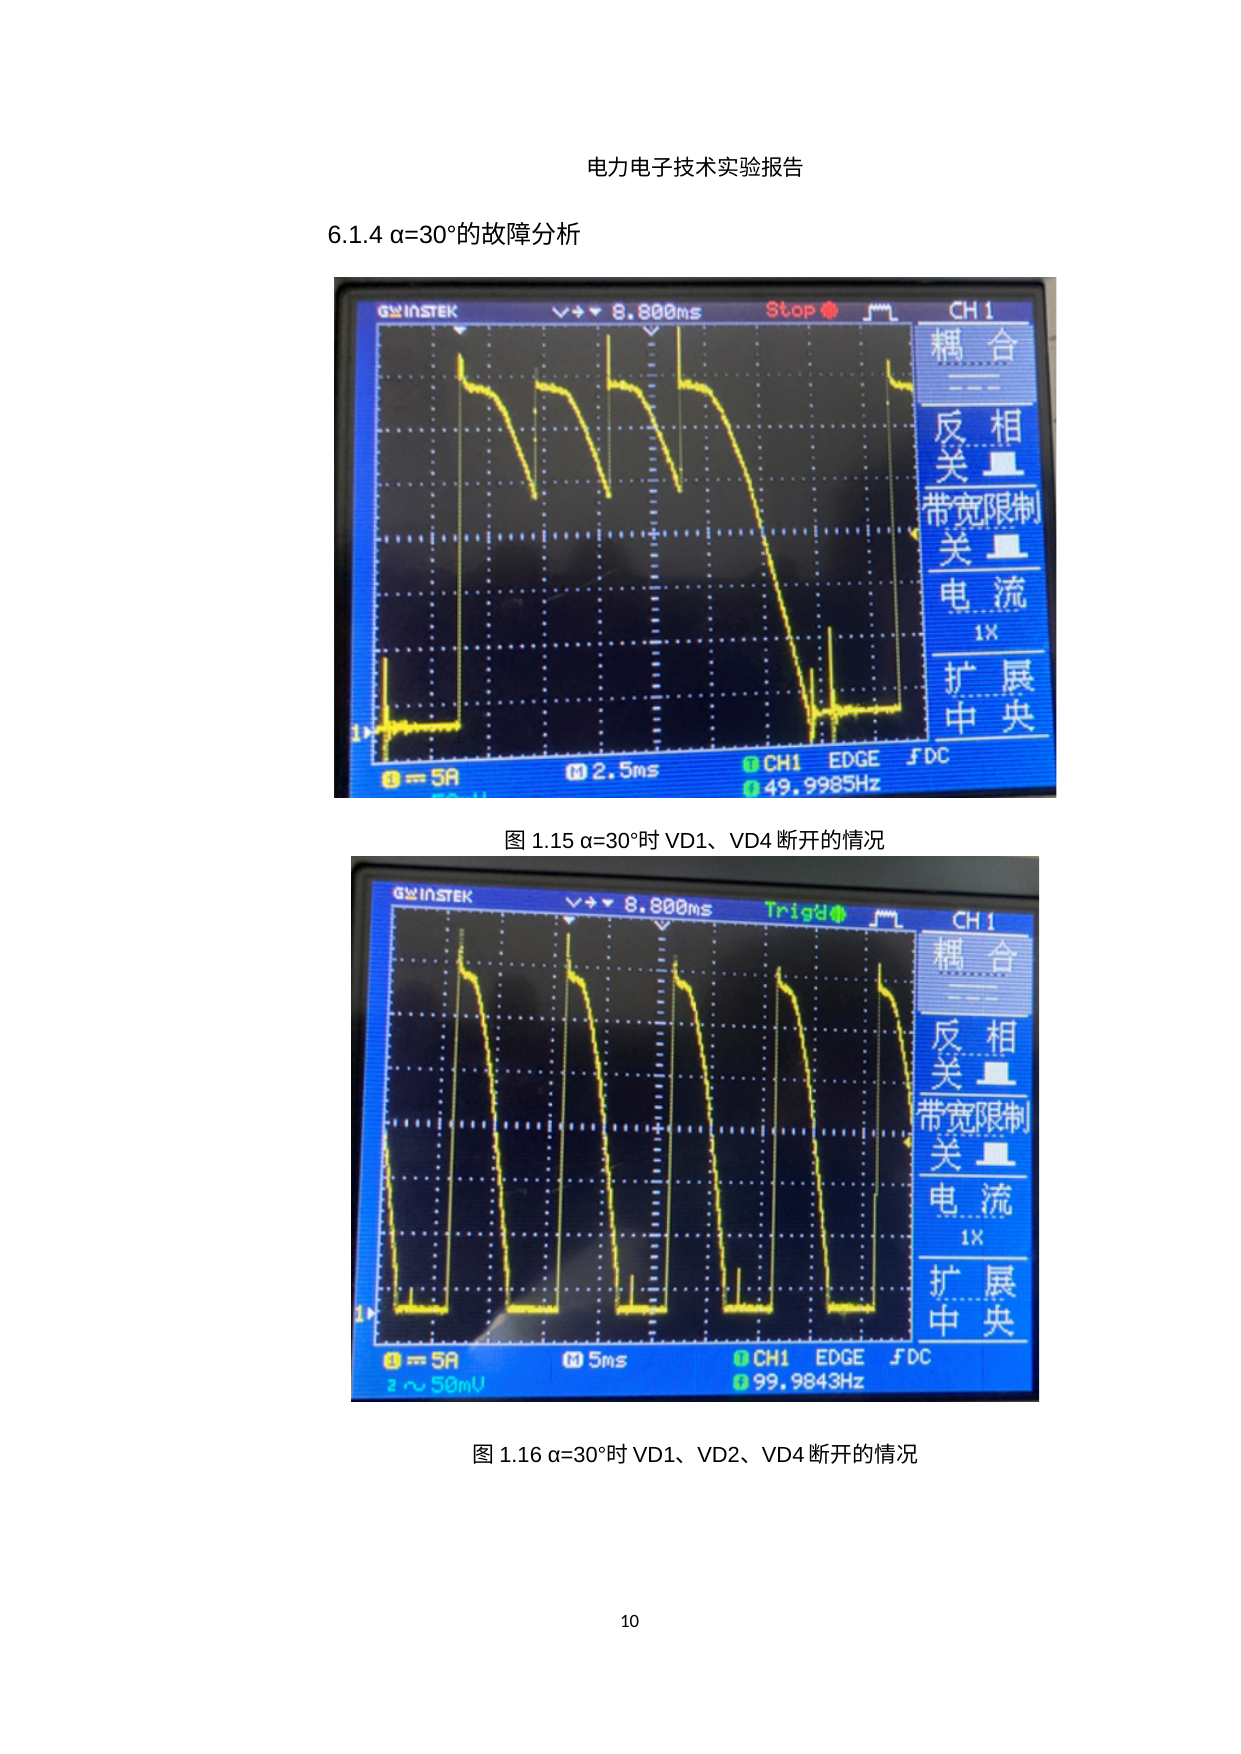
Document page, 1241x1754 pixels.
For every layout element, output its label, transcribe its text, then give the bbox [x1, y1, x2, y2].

picture [351, 856, 1040, 1402]
picture [334, 277, 1057, 798]
subtitle 6.1.4 α=30°的故障分析 [177, 199, 1063, 267]
text 图 1.16 α=30°时VD1、VD2、VD4断开的情况 [177, 1436, 1063, 1469]
text 图 1.15 α=30°时VD1、VD4断开的情况 [177, 822, 1063, 856]
